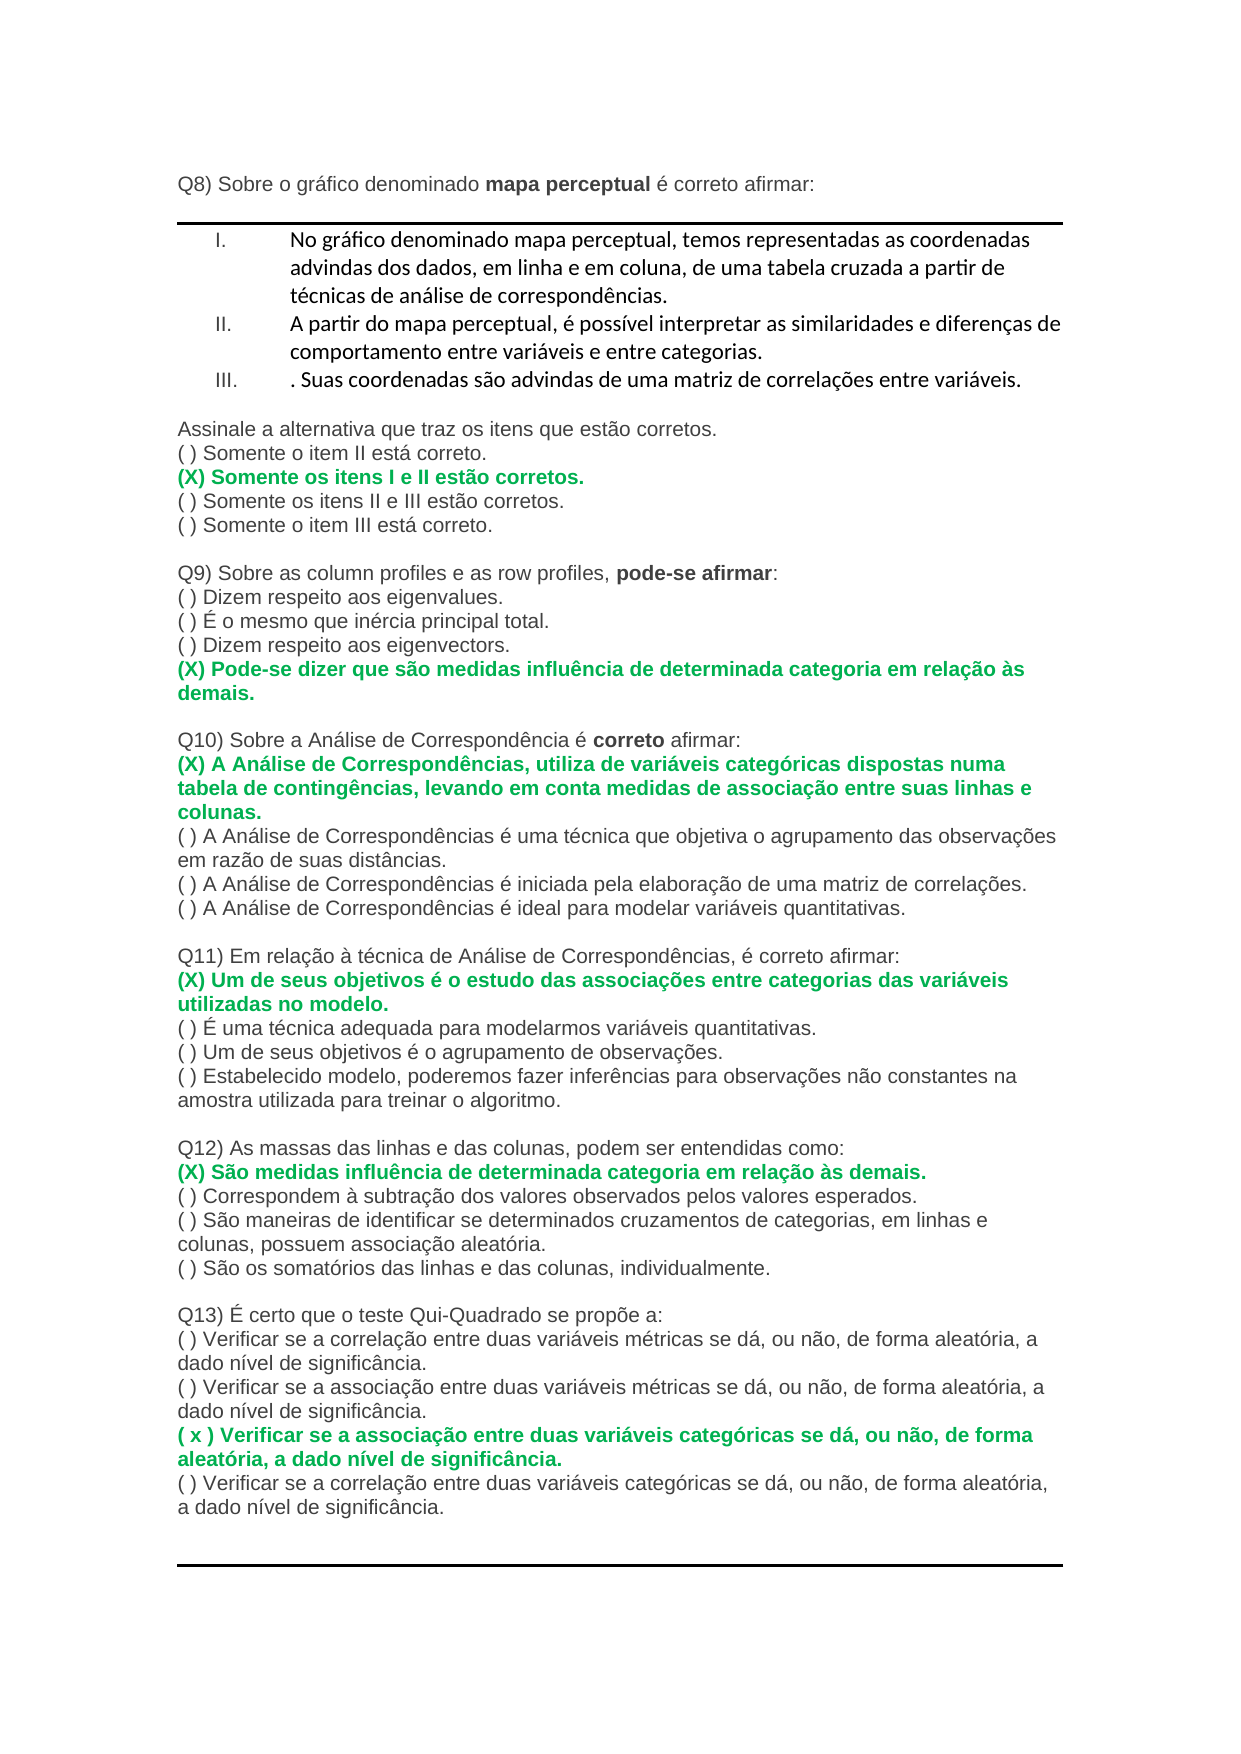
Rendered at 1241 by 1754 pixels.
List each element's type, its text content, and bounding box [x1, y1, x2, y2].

text ( ) Somente os itens II e III estão corretos. [177, 489, 1063, 513]
text Q12) As massas das linhas e das colunas, podem ser entendidas como: [177, 1136, 1063, 1159]
text ( ) Verificar se a correlação entre duas variáveis categóricas se dá, ou não, de forma aleatória, a dado nível de significância. [177, 1471, 1063, 1519]
text ( ) Estabelecido modelo, poderemos fazer inferências para observações não constantes na amostra utilizada para treinar o algoritmo. [177, 1064, 1063, 1112]
text Assinale a alternativa que traz os itens que estão corretos. [177, 417, 1063, 441]
text ( x ) Verificar se a associação entre duas variáveis categóricas se dá, ou não, de forma aleatória, a dado nível de significância. [177, 1423, 1063, 1471]
text ( ) Verificar se a associação entre duas variáveis métricas se dá, ou não, de forma aleatória, a dado nível de significância. [177, 1375, 1063, 1423]
text ( ) São maneiras de identificar se determinados cruzamentos de categorias, em linhas e colunas, possuem associação aleatória. [177, 1207, 1063, 1255]
text ( ) Dizem respeito aos eigenvalues. [177, 584, 1063, 608]
text (X) São medidas influência de determinada categoria em relação às demais. [177, 1159, 1063, 1183]
list No gráfico denominado mapa perceptual, temos representadas as coordenadas advindas dos dados, em linha e em coluna, de uma tabela cruzada a partir de técnicas de análise de correspondências. [215, 225, 1063, 309]
text ( ) A Análise de Correspondências é uma técnica que objetiva o agrupamento das observações em razão de suas distâncias. [177, 824, 1063, 872]
text Q13) É certo que o teste Qui-Quadrado se propõe a: [177, 1303, 1063, 1327]
text (X) A Análise de Correspondências, utiliza de variáveis categóricas dispostas numa tabela de contingências, levando em conta medidas de associação entre suas linhas e colunas. [177, 752, 1063, 824]
text Q11) Em relação à técnica de Análise de Correspondências, é correto afirmar: [177, 944, 1063, 968]
text ( ) É o mesmo que inércia principal total. [177, 608, 1063, 632]
text ( ) São os somatórios das linhas e das colunas, individualmente. [177, 1255, 1063, 1279]
text Q10) Sobre a Análise de Correspondência é correto afirmar: [177, 728, 1063, 752]
text (X) Um de seus objetivos é o estudo das associações entre categorias das variáveis utilizadas no modelo. [177, 968, 1063, 1016]
text Q9) Sobre as column profiles e as row profiles, pode-se afirmar: [177, 561, 1063, 584]
text ( ) A Análise de Correspondências é iniciada pela elaboração de uma matriz de correlações. [177, 872, 1063, 896]
list . Suas coordenadas são advindas de uma matriz de correlações entre variáveis. [215, 365, 1063, 393]
text ( ) Dizem respeito aos eigenvectors. [177, 632, 1063, 656]
text ( ) A Análise de Correspondências é ideal para modelar variáveis quantitativas. [177, 896, 1063, 920]
text ( ) Um de seus objetivos é o agrupamento de observações. [177, 1040, 1063, 1064]
text ( ) Somente o item III está correto. [177, 513, 1063, 537]
list A partir do mapa perceptual, é possível interpretar as similaridades e diferenças de comportamento entre variáveis e entre categorias. [215, 309, 1063, 365]
text ( ) Somente o item II está correto. [177, 441, 1063, 465]
text Q8) Sobre o gráfico denominado mapa perceptual é correto afirmar: [177, 172, 1063, 196]
text ( ) Verificar se a correlação entre duas variáveis métricas se dá, ou não, de forma aleatória, a dado nível de significância. [177, 1327, 1063, 1375]
text ( ) Correspondem à subtração dos valores observados pelos valores esperados. [177, 1183, 1063, 1207]
text ( ) É uma técnica adequada para modelarmos variáveis quantitativas. [177, 1016, 1063, 1040]
text (X) Pode-se dizer que são medidas influência de determinada categoria em relação às demais. [177, 656, 1063, 704]
text (X) Somente os itens I e II estão corretos. [177, 465, 1063, 489]
